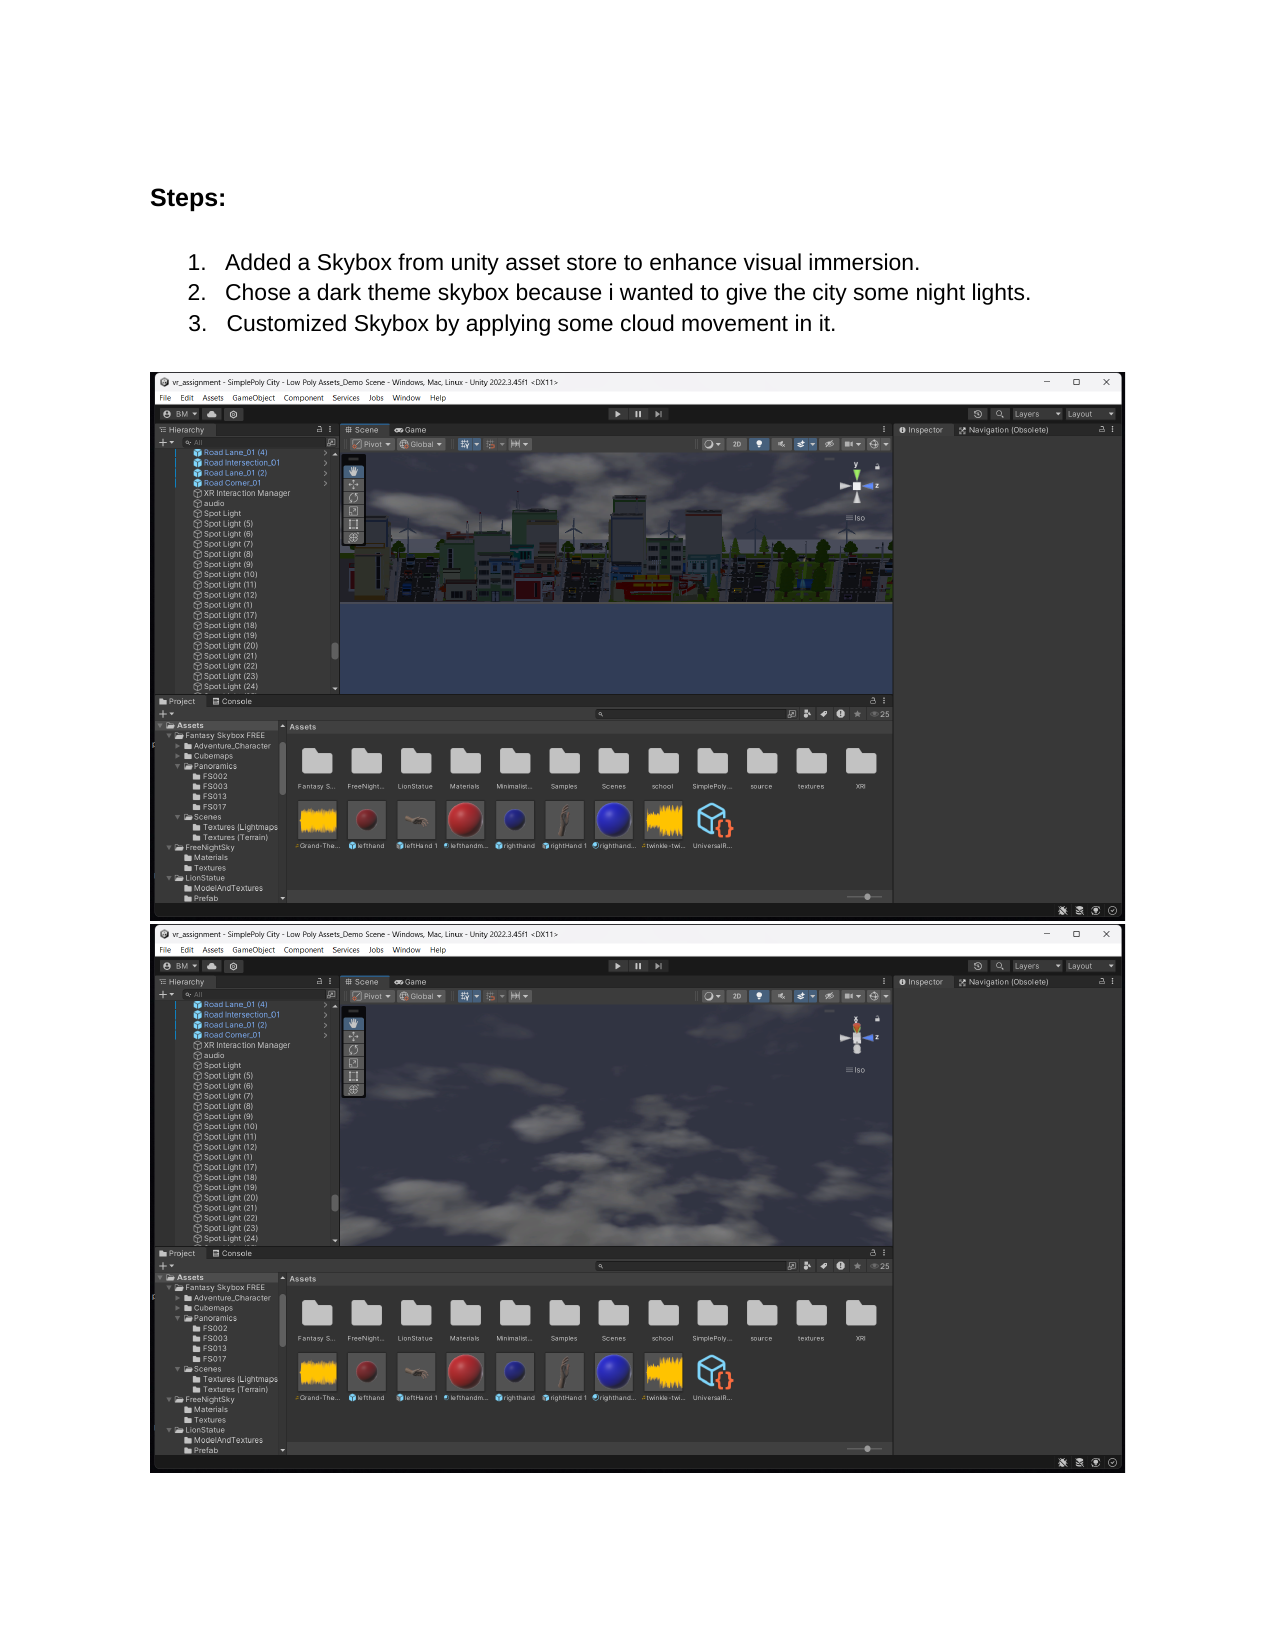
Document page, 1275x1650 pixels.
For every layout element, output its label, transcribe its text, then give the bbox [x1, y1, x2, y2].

text Steps: [150, 183, 1125, 212]
picture [150, 924, 1125, 1473]
list Added a Skybox from unity asset store to enhance visual immersion. [187, 249, 1125, 275]
picture [150, 372, 1125, 921]
text 3. Customized Skybox by applying some cloud movement in it. [150, 309, 1125, 336]
list Chose a dark theme skybox because i wanted to give the city some night lights. [187, 279, 1125, 306]
